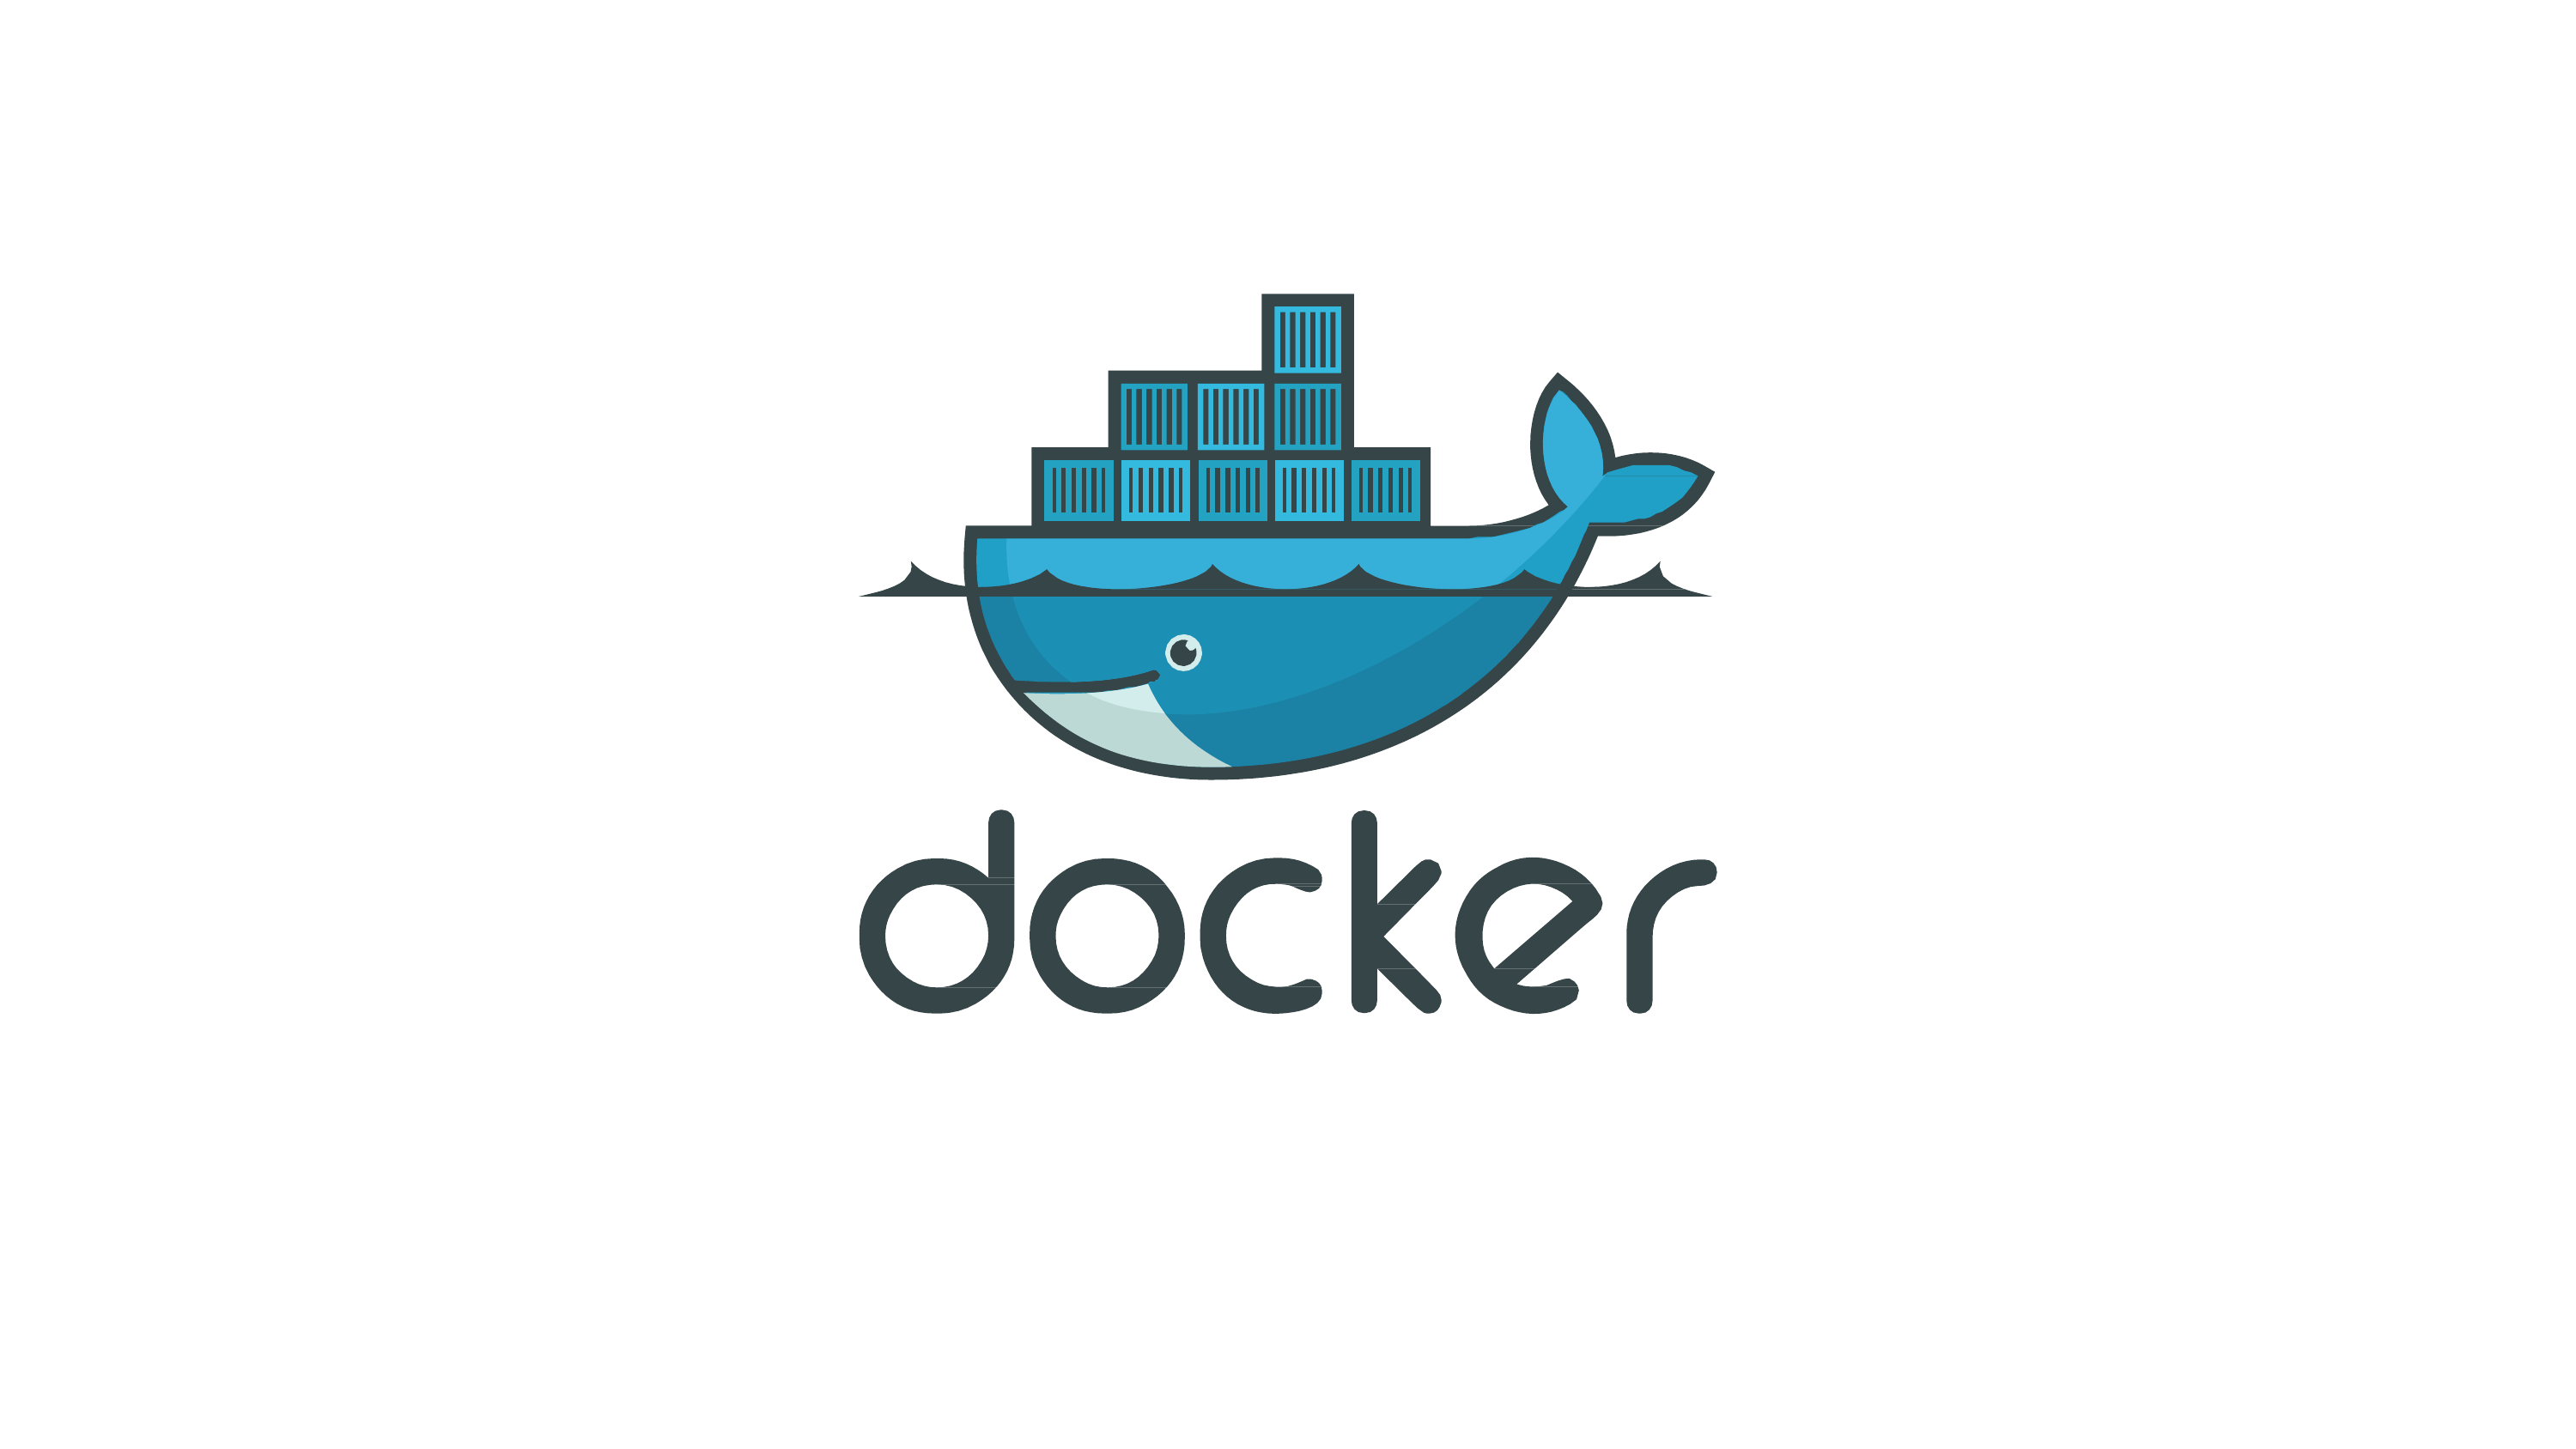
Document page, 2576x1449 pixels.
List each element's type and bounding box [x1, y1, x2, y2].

table_header [1082, 468, 1086, 512]
table_header [1399, 468, 1403, 512]
table_header [1236, 468, 1240, 512]
table_header [1378, 468, 1382, 512]
table_header [1139, 468, 1143, 512]
table_header [1053, 468, 1056, 512]
table_header [1312, 468, 1316, 512]
table_header [1408, 468, 1412, 512]
table_header [1283, 468, 1286, 512]
table_header [1267, 460, 1275, 512]
table_header [1302, 468, 1306, 512]
table_header [1169, 468, 1174, 512]
table_header [1344, 460, 1352, 512]
table_header [1129, 468, 1133, 512]
table_header [1246, 468, 1250, 512]
table_header [1102, 468, 1105, 512]
table_header [1149, 468, 1153, 512]
table_header [1190, 460, 1199, 512]
table_header [1388, 468, 1393, 512]
table_header [1215, 468, 1220, 512]
table_header [1332, 468, 1335, 512]
table_header [1114, 460, 1121, 512]
table_header [1091, 468, 1097, 512]
table_header [1255, 468, 1260, 512]
table_header [1072, 468, 1076, 512]
table_header [1368, 468, 1373, 512]
table_header [1291, 468, 1297, 512]
table_header [1359, 468, 1363, 512]
table_header [1179, 468, 1182, 512]
table_header [1206, 468, 1210, 512]
table_header [1061, 468, 1066, 512]
table_header [1158, 468, 1163, 512]
table_header [1225, 468, 1230, 512]
table_header [1322, 468, 1327, 512]
